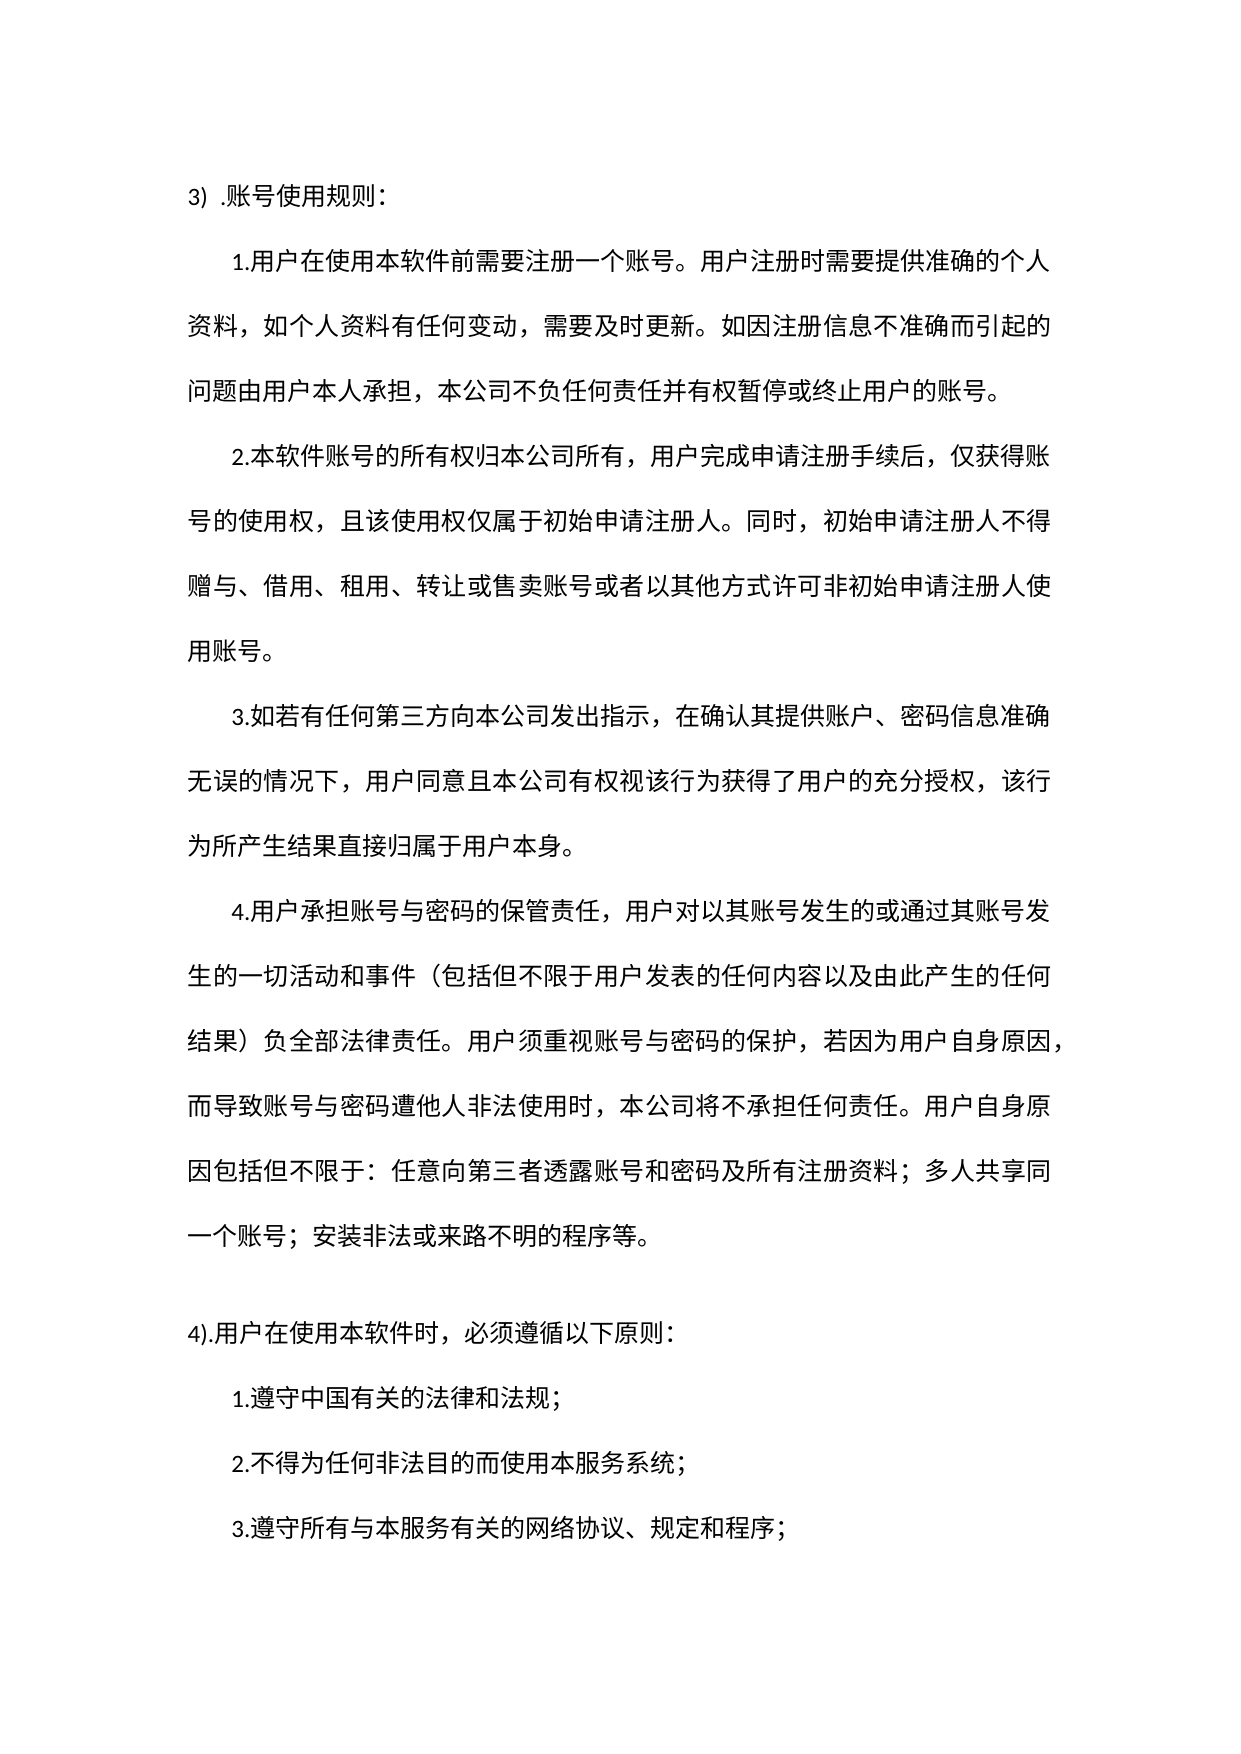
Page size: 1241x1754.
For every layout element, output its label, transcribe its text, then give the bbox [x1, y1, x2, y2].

list .账号使用规则： [187, 162, 1053, 227]
list 4.用户承担账号与密码的保管责任，用户对以其账号发生的或通过其账号发生的一切活动和事件（包括但不限于用户发表的任何内容以及由此产生的任何结果）负全部法律责任。用户须重视账号与密码的保护，若因为用户自身原因，而导致账号与密码遭他人非法使用时，本公司将不承担任何责任。用户自身原因包括但不限于：任意向第三者透露账号和密码及所有注册资料；多人共享同一个账号；安装非法或来路不明的程序等。 [187, 877, 1053, 1267]
list 2.本软件账号的所有权归本公司所有，用户完成申请注册手续后，仅获得账号的使用权，且该使用权仅属于初始申请注册人。同时，初始申请注册人不得赠与、借用、租用、转让或售卖账号或者以其他方式许可非初始申请注册人使用账号。 [187, 422, 1053, 682]
list 3.遵守所有与本服务有关的网络协议、规定和程序； [187, 1494, 1053, 1559]
list 3.如若有任何第三方向本公司发出指示，在确认其提供账户、密码信息准确无误的情况下，用户同意且本公司有权视该行为获得了用户的充分授权，该行为所产生结果直接归属于用户本身。 [187, 682, 1053, 877]
list 1.用户在使用本软件前需要注册一个账号。用户注册时需要提供准确的个人资料，如个人资料有任何变动，需要及时更新。如因注册信息不准确而引起的问题由用户本人承担，本公司不负任何责任并有权暂停或终止用户的账号。 [187, 227, 1053, 422]
list 1.遵守中国有关的法律和法规； [187, 1364, 1053, 1429]
list 4).用户在使用本软件时，必须遵循以下原则： [187, 1299, 1053, 1364]
list 2.不得为任何非法目的而使用本服务系统； [187, 1429, 1053, 1494]
